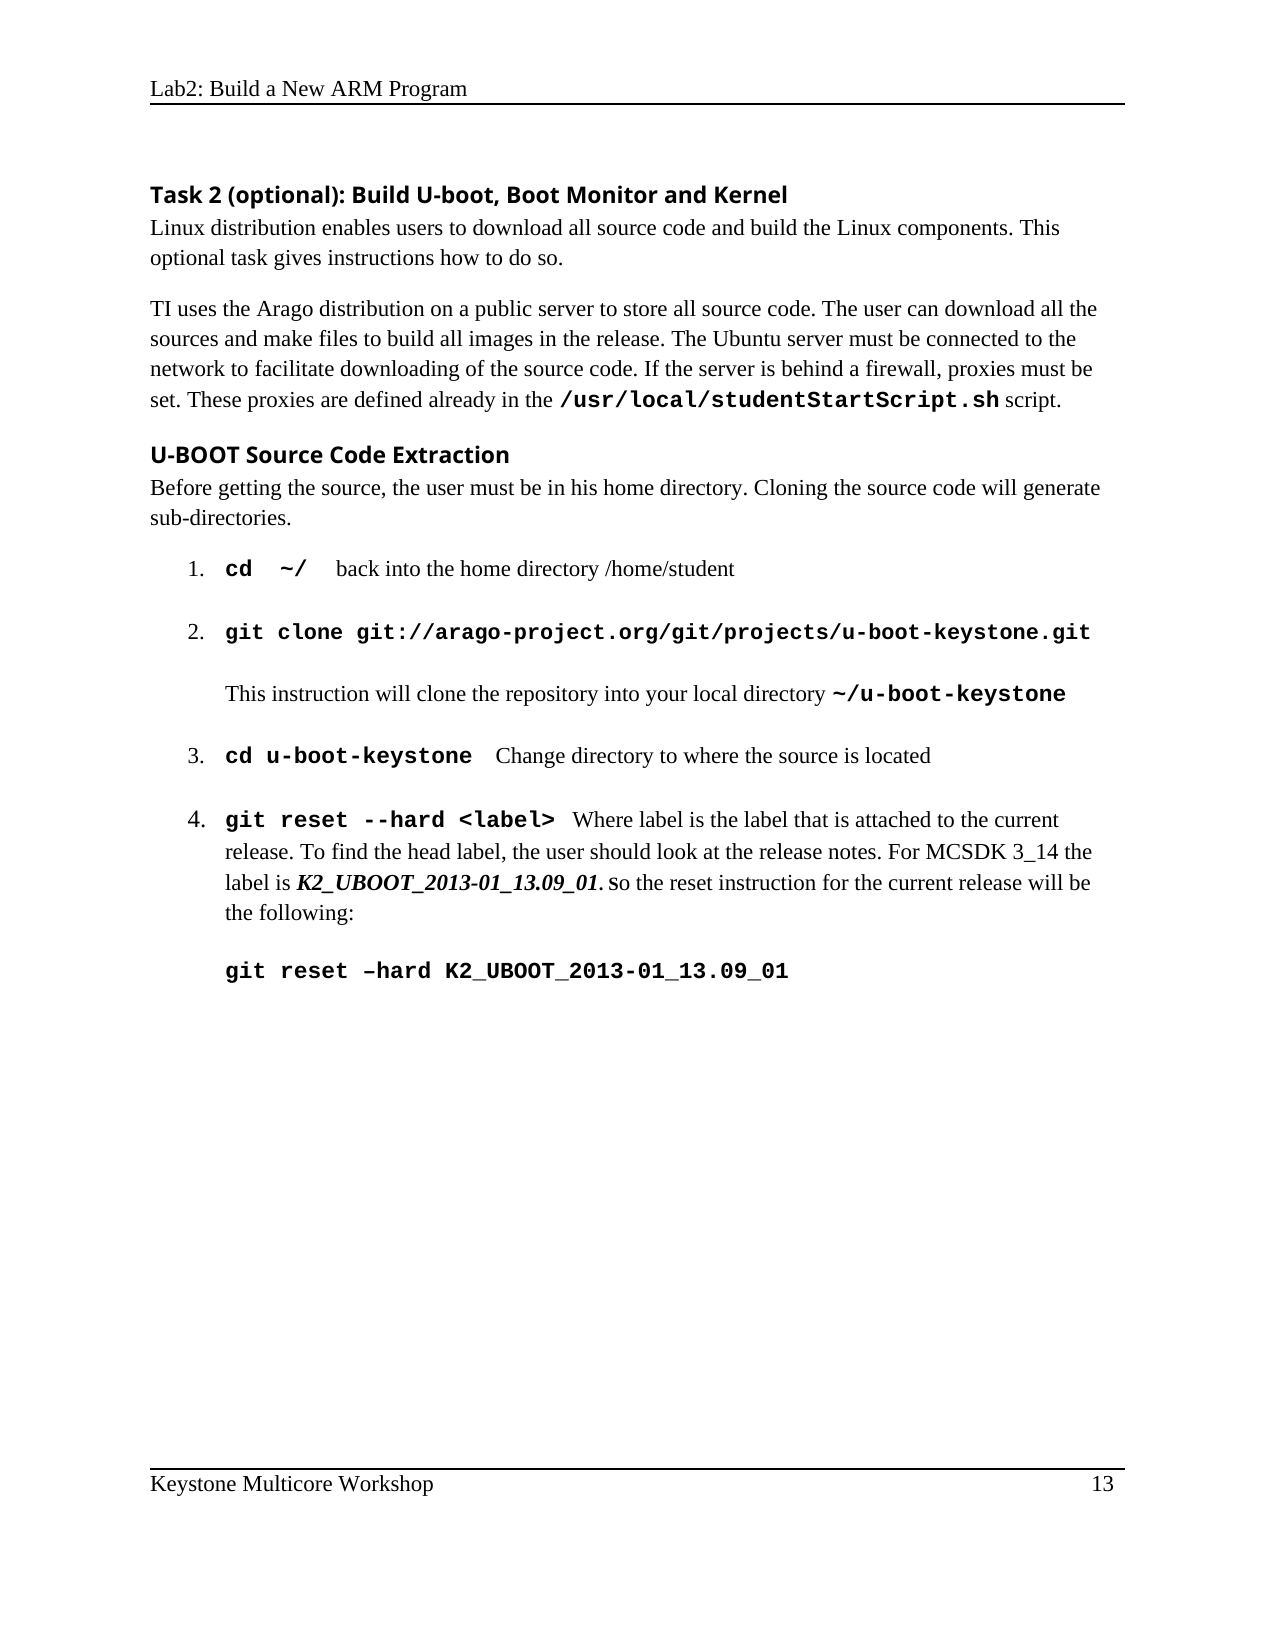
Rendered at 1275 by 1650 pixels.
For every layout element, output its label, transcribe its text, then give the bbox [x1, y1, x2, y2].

list cd ~/ back into the home directory /home/student [187, 556, 1125, 614]
text TI uses the Arago distribution on a public server to store all source code. The user can download all the sources and make files to build all images in the release. The Ubuntu server must be connected to the network to facilitate downloading of the source code. If the server is behind a firewall, proxies must be set. These proxies are defined already in the /usr/local/studentStartScript.sh script. [150, 295, 1125, 414]
list cd u-boot-keystone Change directory to where the source is located [187, 742, 1125, 801]
list git reset --hard <label> Where label is the label that is attached to the current release. To find the head label, the user should look at the release notes. For MCSDK 3_14 the label is K2_UBOOT_2013-01_13.09_01. So the reset instruction for the current release will be the following: [187, 804, 1125, 955]
list git reset –hard K2_UBOOT_2013-01_13.09_01 [225, 959, 1125, 985]
subtitle Task 2 (optional): Build U-boot, Boot Monitor and Kernel [150, 178, 1125, 210]
subtitle U-BOOT Source Code Extraction [150, 439, 1125, 470]
text Linux distribution enables users to download all source code and build the Linux components. This optional task gives instructions how to do so. [150, 214, 1125, 270]
text Before getting the source, the user must be in his home directory. Cloning the source code will generate sub-directories. [150, 474, 1125, 531]
list git clone git://arago-project.org/git/projects/u-boot-keystone.git This instruction will clone the repository into your local directory ~/u-boot-keystone [187, 618, 1125, 738]
